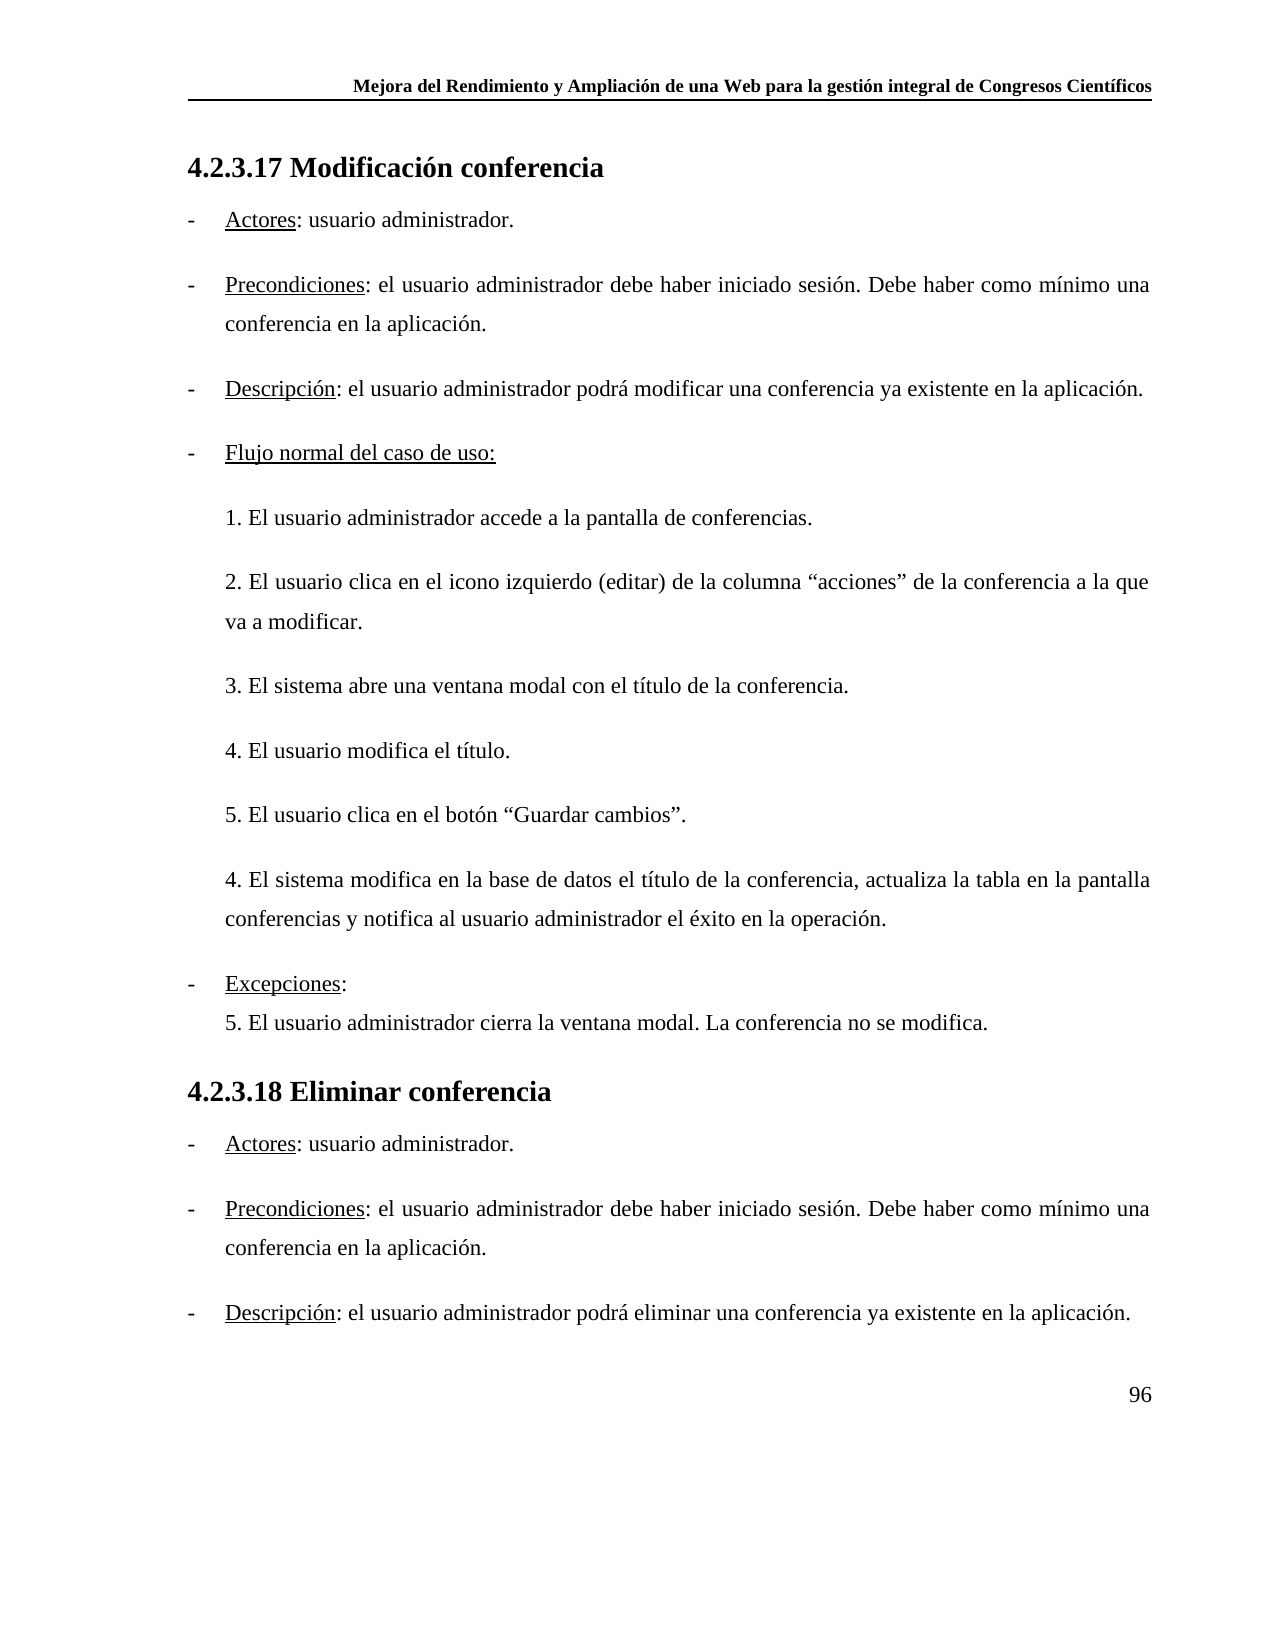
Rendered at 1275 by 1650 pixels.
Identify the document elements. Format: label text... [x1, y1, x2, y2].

text 5. El usuario clica en el botón “Guardar cambios”. [225, 801, 1152, 828]
list Descripción: el usuario administrador podrá modificar una conferencia ya existente en la aplicación. [187, 375, 1152, 401]
text 2. El usuario clica en el icono izquierdo (editar) de la columna “acciones” de la conferencia a la que va a modificar. [225, 568, 1152, 634]
text 1. El usuario administrador accede a la pantalla de conferencias. [225, 504, 1152, 530]
list Excepciones: 5. El usuario administrador cierra la ventana modal. La conferencia no se modifica. [187, 970, 1152, 1036]
list Flujo normal del caso de uso: [187, 439, 1152, 466]
title 4.2.3.18 Eliminar conferencia [187, 1074, 1152, 1107]
text 4. El sistema modifica en la base de datos el título de la conferencia, actualiza la tabla en la pantalla conferencias y notifica al usuario administrador el éxito en la operación. [225, 866, 1152, 932]
text 4. El usuario modifica el título. [225, 737, 1152, 763]
list Actores: usuario administrador. [187, 1130, 1152, 1157]
list Precondiciones: el usuario administrador debe haber iniciado sesión. Debe haber como mínimo una conferencia en la aplicación. [187, 271, 1152, 337]
list Precondiciones: el usuario administrador debe haber iniciado sesión. Debe haber como mínimo una conferencia en la aplicación. [187, 1195, 1152, 1261]
title 4.2.3.17 Modificación conferencia [187, 150, 1152, 183]
text 3. El sistema abre una ventana modal con el título de la conferencia. [225, 672, 1152, 699]
list Actores: usuario administrador. [187, 207, 1152, 233]
list Descripción: el usuario administrador podrá eliminar una conferencia ya existente en la aplicación. [187, 1299, 1152, 1325]
